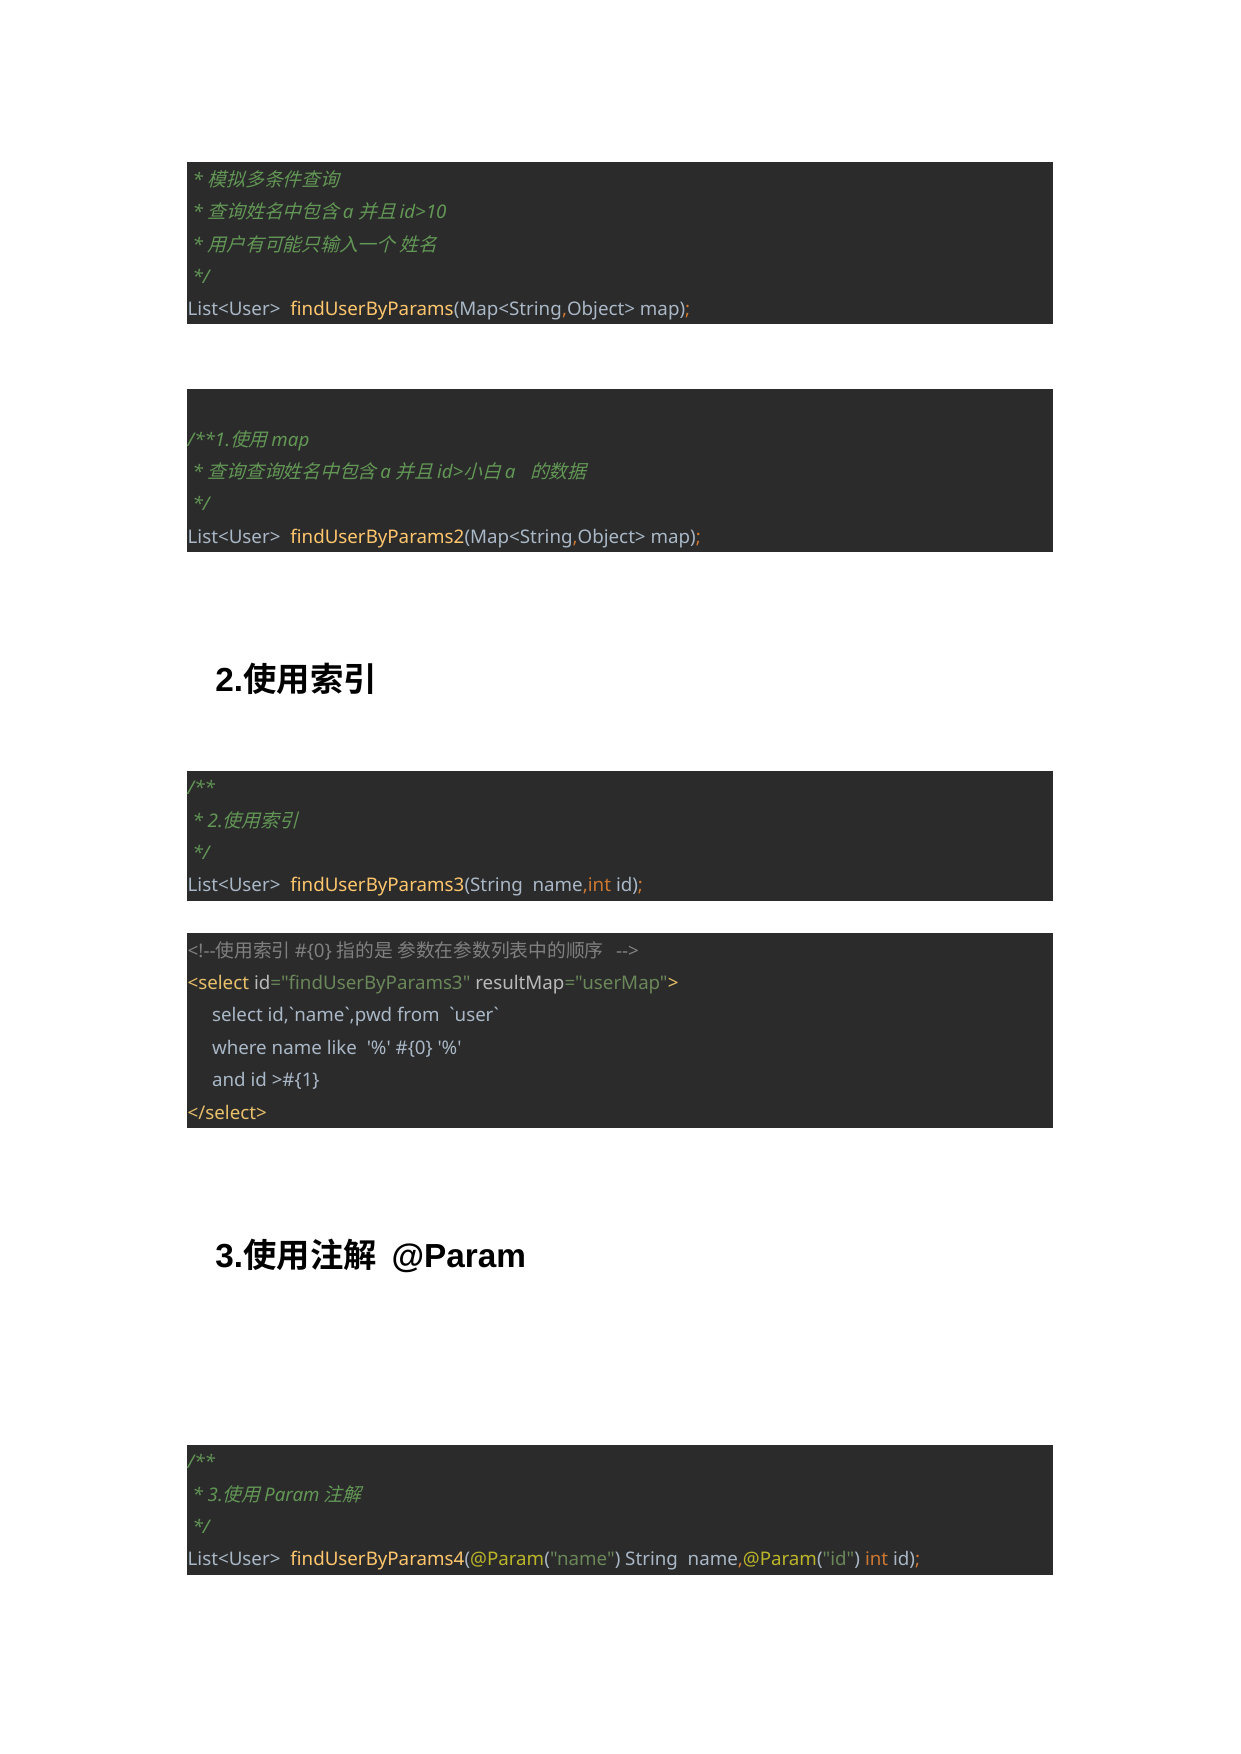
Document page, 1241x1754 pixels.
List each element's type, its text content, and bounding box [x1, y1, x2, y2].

text /**1.使用map * 查询查询姓名中包含a 并且id>小白a 的数据 */ List<User> findUserByParams2(Map<String,Object> map); [187, 581, 1053, 744]
text /** * 2.使用索引 */ List<User> findUserByParams3(String name,int id); [187, 963, 1053, 1093]
text /** * 1.使用map * 模拟多条件查询 * 查询姓名中包含a 并且id>10 * 用户有可能只输入一个 姓名 */ List<User> findUserByParams(Map<String,Object> map); [187, 289, 1053, 516]
subtitle 3.使用注解 @Param [187, 1412, 1053, 1477]
subtitle 1.使用Map集合 [187, 162, 1053, 227]
text <!--使用索引 #{0} 指的是 参数在参数列表中的顺序 --> <select id="findUserByParams3" resultMap="userMap"> select id,`name`,pwd from `user` where name like '%' #{0} '%' and id >#{1} </select> [187, 1125, 1053, 1320]
subtitle 2.使用索引 [187, 836, 1053, 901]
